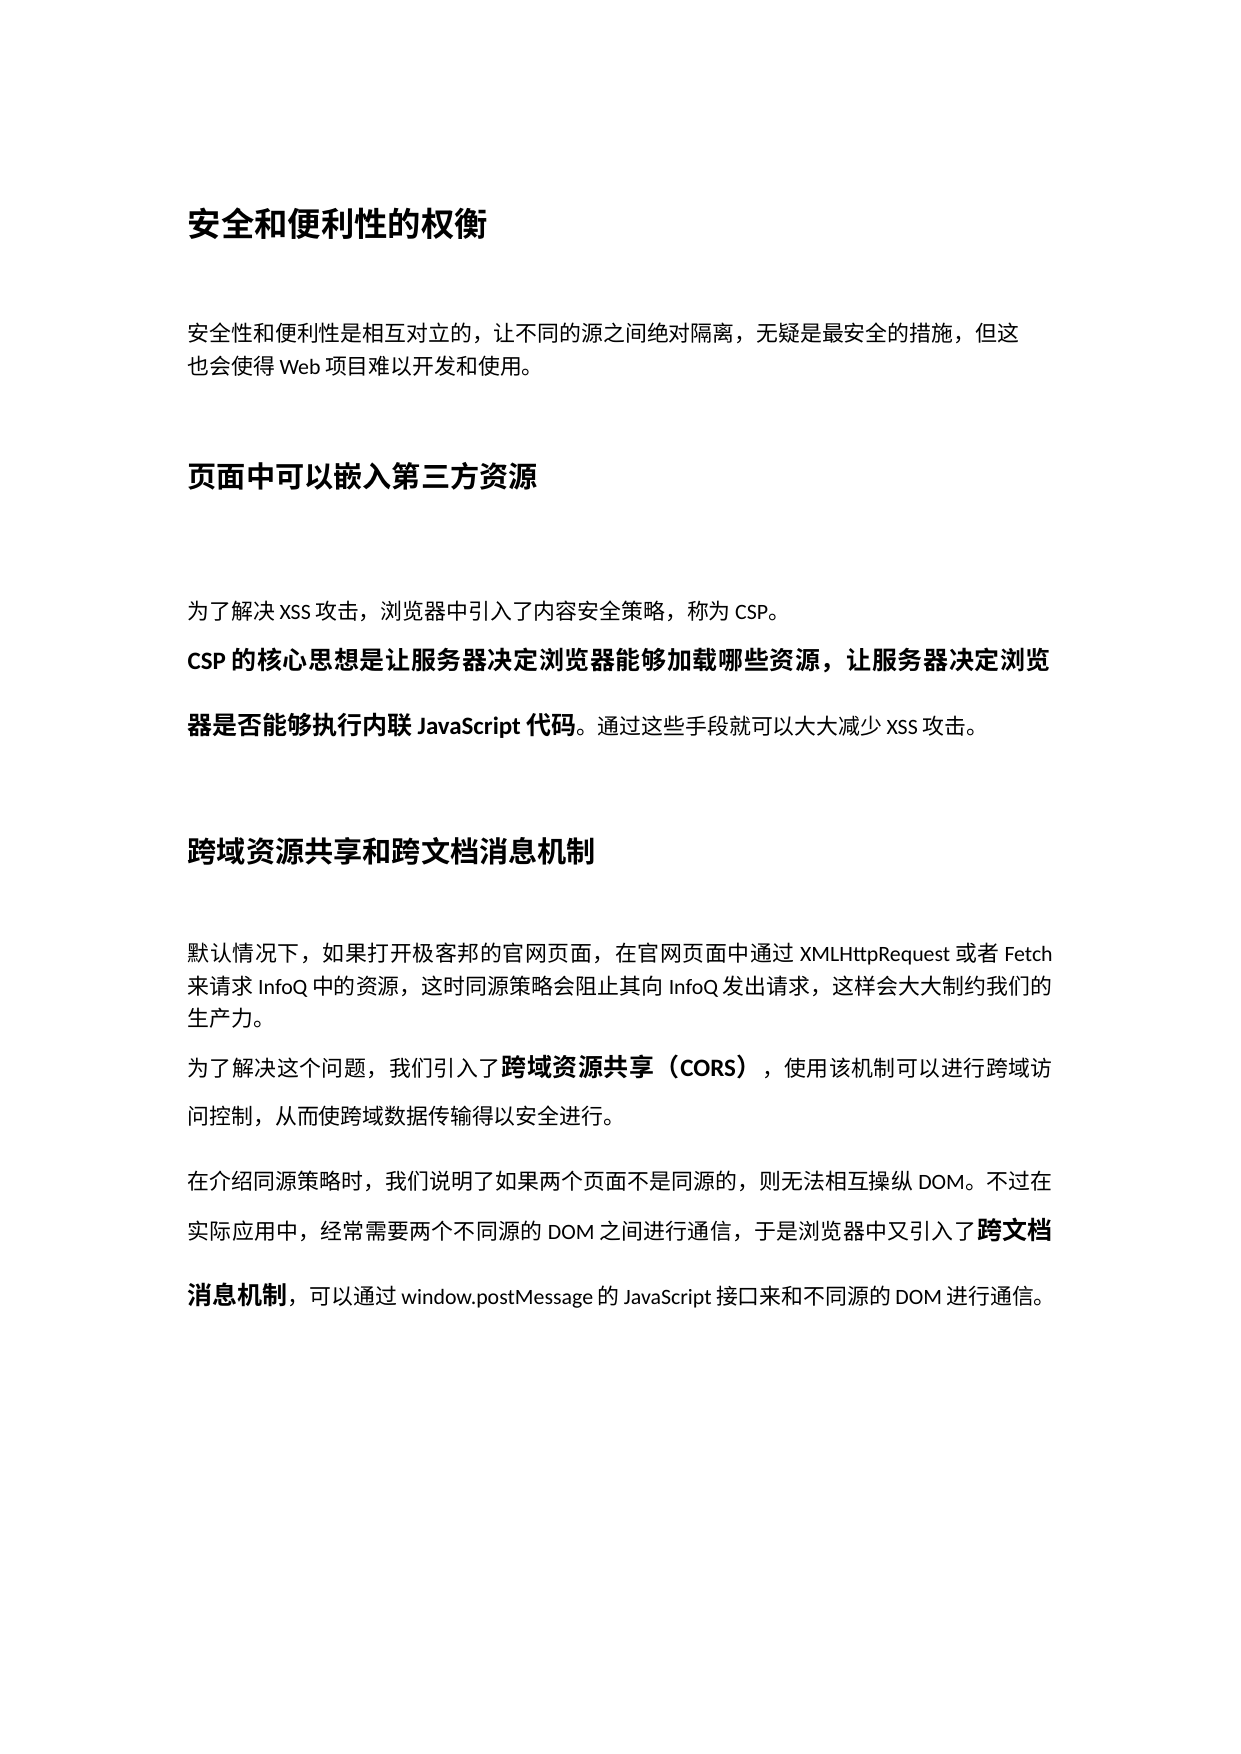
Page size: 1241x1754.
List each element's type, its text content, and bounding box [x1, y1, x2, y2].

text 默认情况下，如果打开极客邦的官网页面，在官网页面中通过XMLHttpRequest或者Fetch来请求InfoQ中的资源，这时同源策略会阻止其向InfoQ发出请求，这样会大大制约我们的生产力。 [187, 936, 1053, 1033]
text 为了解决这个问题，我们引入了跨域资源共享（CORS），使用该机制可以进行跨域访问控制，从而使跨域数据传输得以安全进行。 [187, 1033, 1053, 1131]
text CSP的核心思想是让服务器决定浏览器能够加载哪些资源，让服务器决定浏览器是否能够执行内联JavaScript代码。通过这些手段就可以大大减少XSS攻击。 [187, 626, 1053, 756]
text 也会使得Web项目难以开发和使用。 [187, 348, 1053, 381]
text 安全性和便利性是相互对立的，让不同的源之间绝对隔离，无疑是最安全的措施，但这 [187, 316, 1053, 348]
subtitle 跨域资源共享和跨文档消息机制 [187, 818, 1053, 883]
subtitle 安全和便利性的权衡 [187, 189, 1053, 254]
text 为了解决XSS攻击，浏览器中引入了内容安全策略，称为CSP。 [187, 593, 1053, 626]
subtitle 页面中可以嵌入第三方资源 [187, 442, 1053, 507]
text 在介绍同源策略时，我们说明了如果两个页面不是同源的，则无法相互操纵DOM。不过在实际应用中，经常需要两个不同源的DOM之间进行通信，于是浏览器中又引入了跨文档消息机制，可以通过window.postMessage的JavaScript接口来和不同源的DOM进行通信。 [187, 1163, 1053, 1326]
